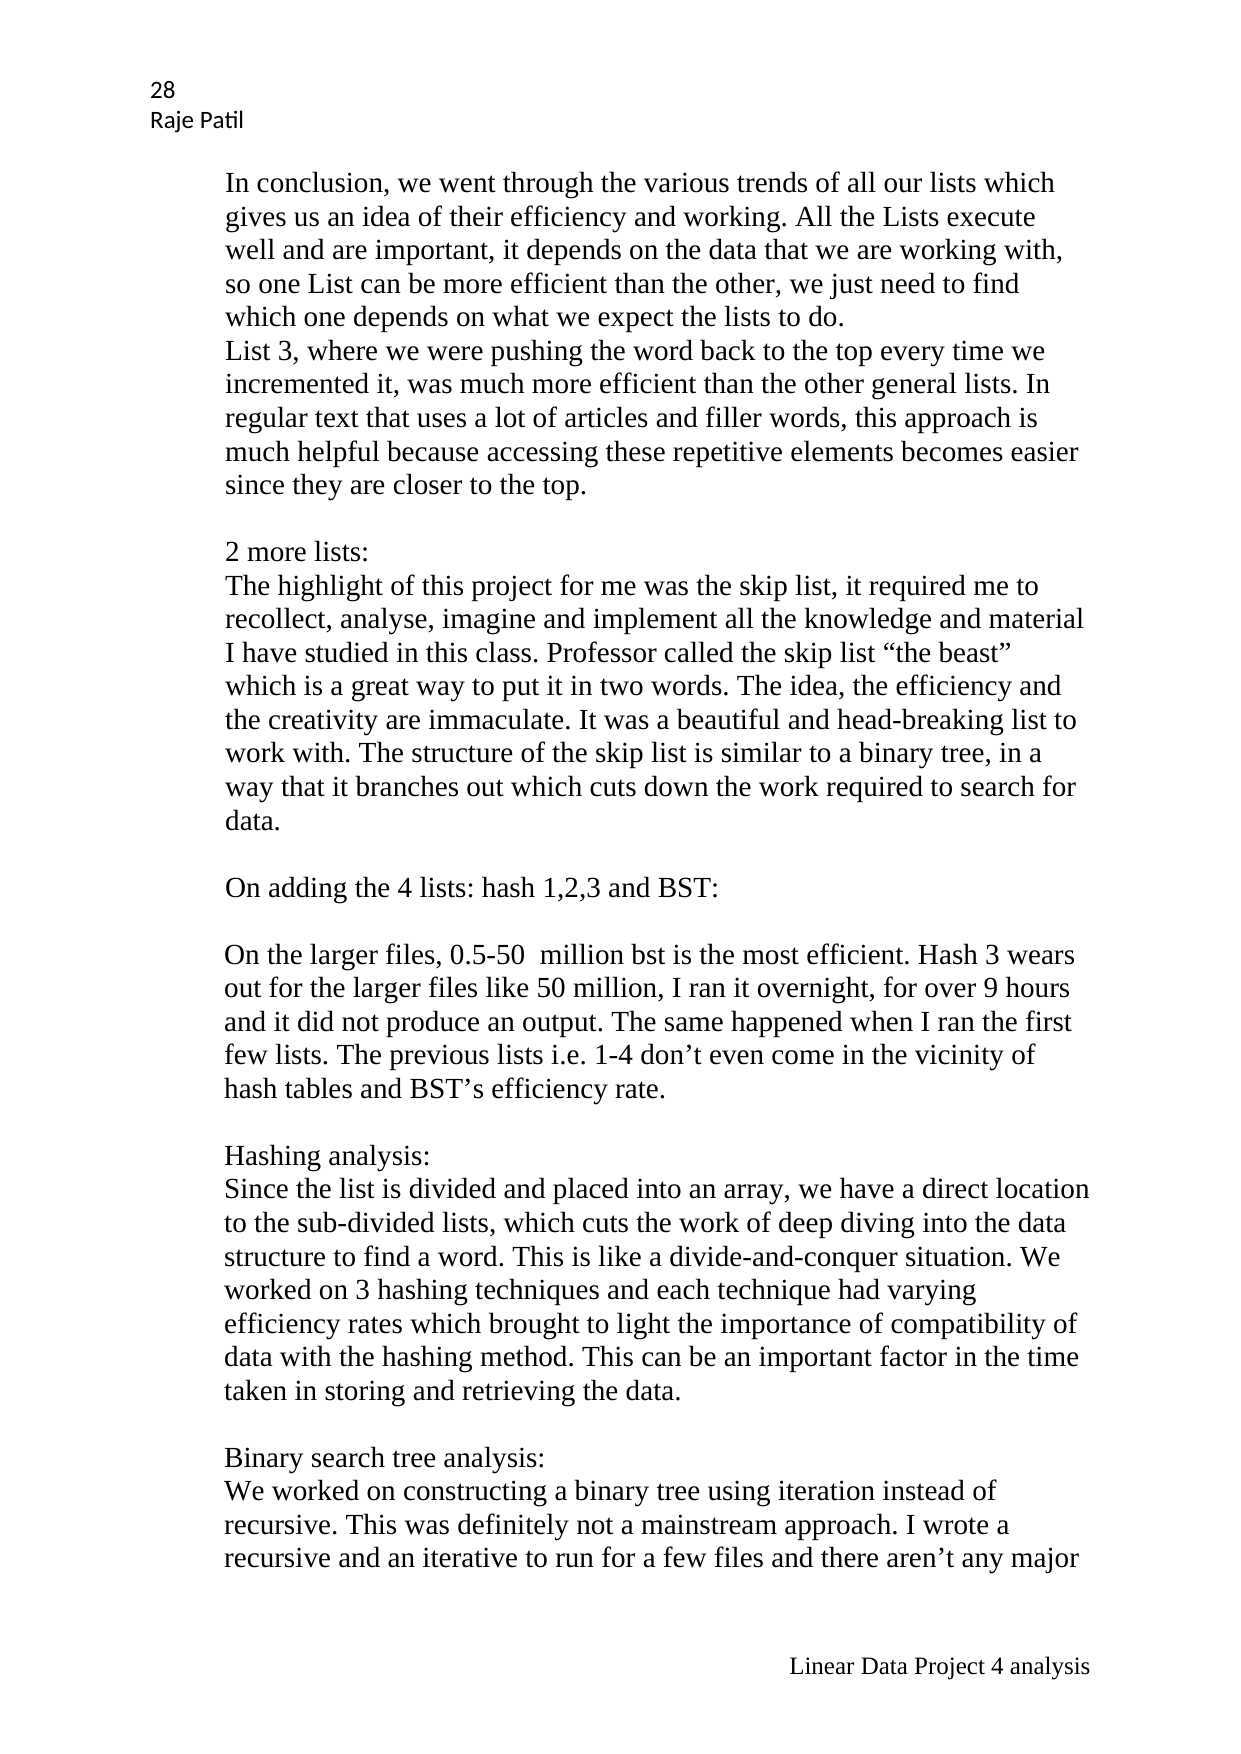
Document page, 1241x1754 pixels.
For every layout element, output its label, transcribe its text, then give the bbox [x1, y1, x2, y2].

text On the larger files, 0.5-50 million bst is the most efficient. Hash 3 wears out for the larger files like 50 million, I ran it overnight, for over 9 hours and it did not produce an output. The same happened when I ran the first few lists. The previous lists i.e. 1-4 don’t even come in the vicinity of hash tables and BST’s efficiency rate. [224, 937, 1090, 1104]
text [224, 1473, 1090, 1574]
text The highlight of this project for me was the skip list, it required me to recollect, analyse, imagine and implement all the knowledge and material I have studied in this class. Professor called the skip list “the beast” which is a great way to put it in two words. The idea, the efficiency and the creativity are immaculate. It was a beautiful and head-breaking list to work with. The structure of the skip list is similar to a binary tree, in a way that it branches out which cuts down the work required to search for data. [225, 568, 1090, 836]
text Binary search tree analysis: [224, 1440, 1090, 1473]
text 2 more lists: [225, 534, 1090, 568]
text In conclusion, we went through the various trends of all our lists which gives us an idea of their efficiency and working. All the Lists execute well and are important, it depends on the data that we are working with, so one List can be more efficient than the other, we just need to find which one depends on what we expect the lists to do. [225, 165, 1090, 333]
text Hashing analysis: [224, 1138, 1090, 1172]
text Since the list is divided and placed into an array, we have a direct location to the sub-divided lists, which cuts the work of deep diving into the data structure to find a word. This is like a divide-and-conquer situation. We worked on 3 hashing techniques and each technique had varying efficiency rates which brought to light the importance of compatibility of data with the hashing method. This can be an important factor in the time taken in storing and retrieving the data. [224, 1172, 1090, 1406]
text On adding the 4 lists: hash 1,2,3 and BST: [225, 870, 1090, 903]
text List 3, where we were pushing the word back to the top every time we incremented it, was much more efficient than the other general lists. In regular text that uses a lot of articles and filler words, this approach is much helpful because accessing these repetitive elements becomes easier since they are closer to the top. [225, 333, 1090, 501]
